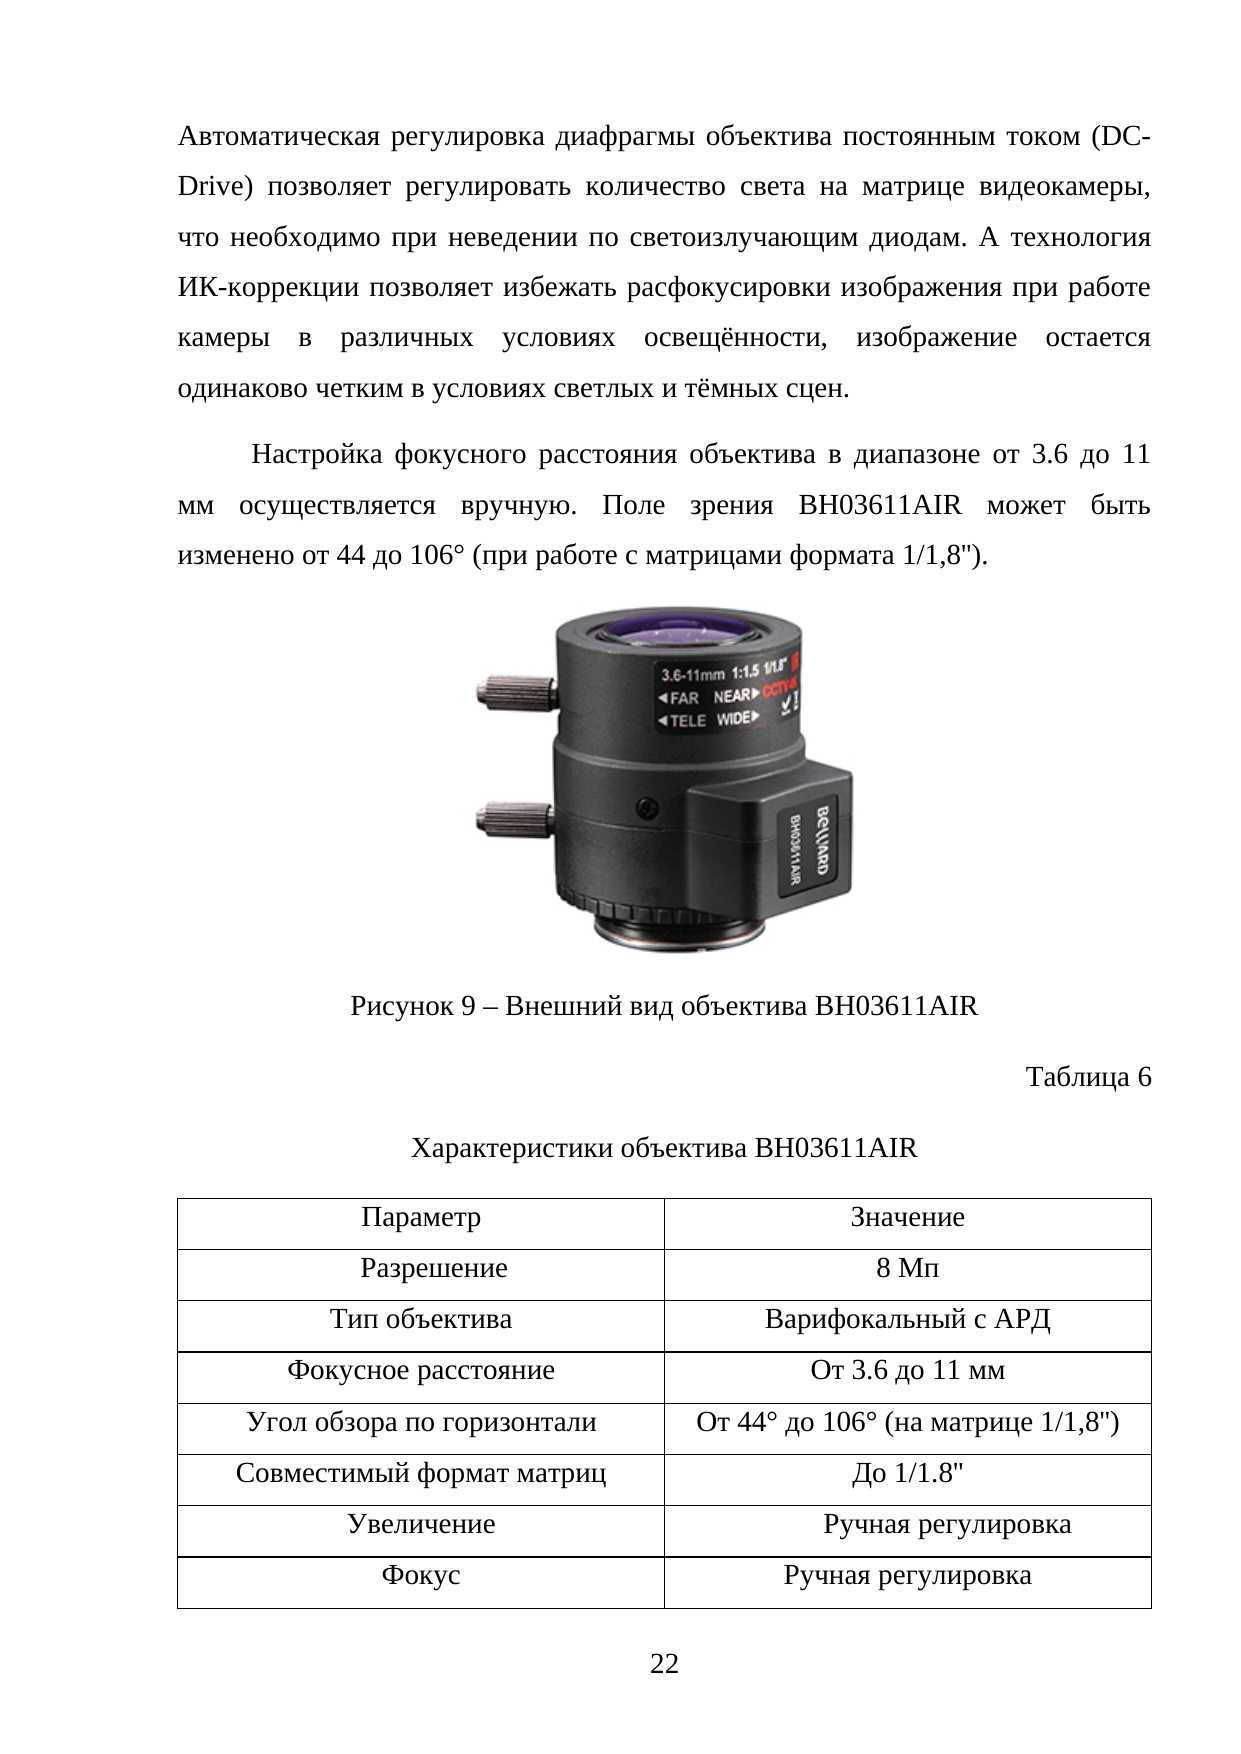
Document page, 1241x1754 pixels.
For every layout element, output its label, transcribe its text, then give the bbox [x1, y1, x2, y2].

table_cell Совместимый формат матриц [178, 1455, 664, 1505]
text Настройка фокусного расстояния объектива в диапазоне от 3.6 до 11 мм осуществляется вручную. Поле зрения BH03611AIR может быть изменено от 44 до 106° (при работе с матрицами формата 1/1,8''). [177, 437, 1152, 571]
table_cell Разрешение [178, 1250, 664, 1300]
table_cell Тип объектива [178, 1301, 664, 1351]
table_cell Варифокальный с АРД [665, 1301, 1151, 1351]
table_cell До 1/1.8'' [665, 1455, 1151, 1505]
text Характеристики объектива BH03611AIR [177, 1131, 1152, 1164]
picture [473, 604, 855, 955]
table_cell От 44° до 106° (на матрице 1/1,8'') [665, 1404, 1151, 1454]
text Таблица 6 [177, 1059, 1152, 1093]
table_cell 8 Мп [665, 1250, 1151, 1300]
table_header Значение [665, 1199, 1151, 1249]
table_cell Фокусное расстояние [178, 1353, 664, 1403]
table_cell Ручная регулировка [665, 1506, 1151, 1556]
table_cell Ручная регулировка [665, 1558, 1151, 1608]
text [177, 118, 1152, 403]
table_cell От 3.6 до 11 мм [665, 1353, 1151, 1403]
table_cell Угол обзора по горизонтали [178, 1404, 664, 1454]
table_cell Увеличение [178, 1506, 664, 1556]
table_cell Фокус [178, 1558, 664, 1608]
table_header Параметр [178, 1199, 664, 1249]
text Рисунок 9 – Внешний вид объектива BH03611AIR [177, 988, 1152, 1022]
